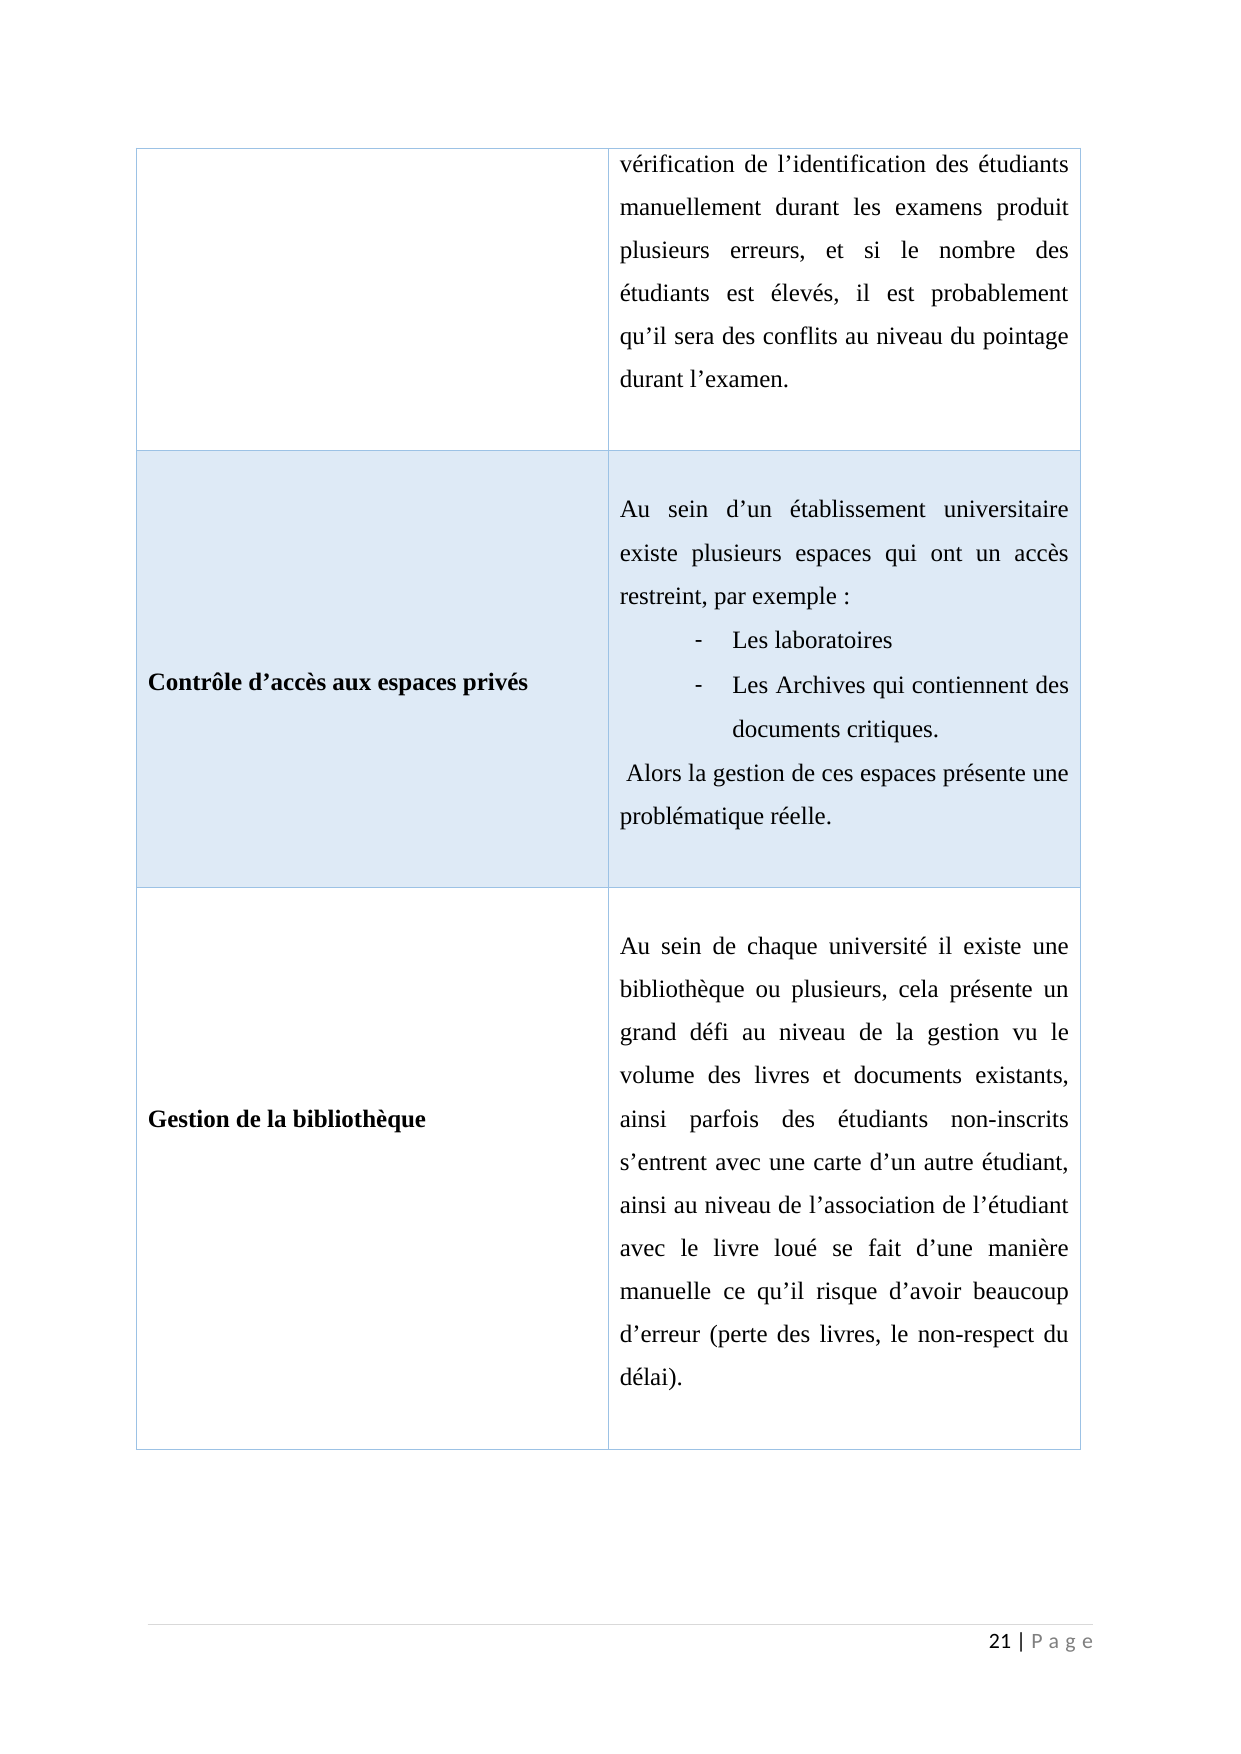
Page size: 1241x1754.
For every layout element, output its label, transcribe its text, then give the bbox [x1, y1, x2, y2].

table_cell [609, 149, 1080, 450]
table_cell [137, 149, 608, 450]
table_cell Au sein de chaque université il existe une bibliothèque ou plusieurs, cela présente un grand défi au niveau de la gestion vu le volume des livres et documents existants, ainsi parfois des étudiants non-inscrits s’entrent avec une carte d’un autre étudiant, ainsi au niveau de l’association de l’étudiant avec le livre loué se fait d’une manière manuelle ce qu’il risque d’avoir beaucoup d’erreur (perte des livres, le non-respect du délai). [609, 888, 1080, 1448]
table_cell Contrôle d’accès aux espaces privés [137, 451, 608, 887]
table_cell Gestion de la bibliothèque [137, 888, 608, 1448]
table_cell Au sein d’un établissement universitaire existe plusieurs espaces qui ont un accès restreint, par exemple : Les laboratoires Les Archives qui contiennent des documents critiques. Alors la gestion de ces espaces présente une problématique réelle. [609, 451, 1080, 887]
